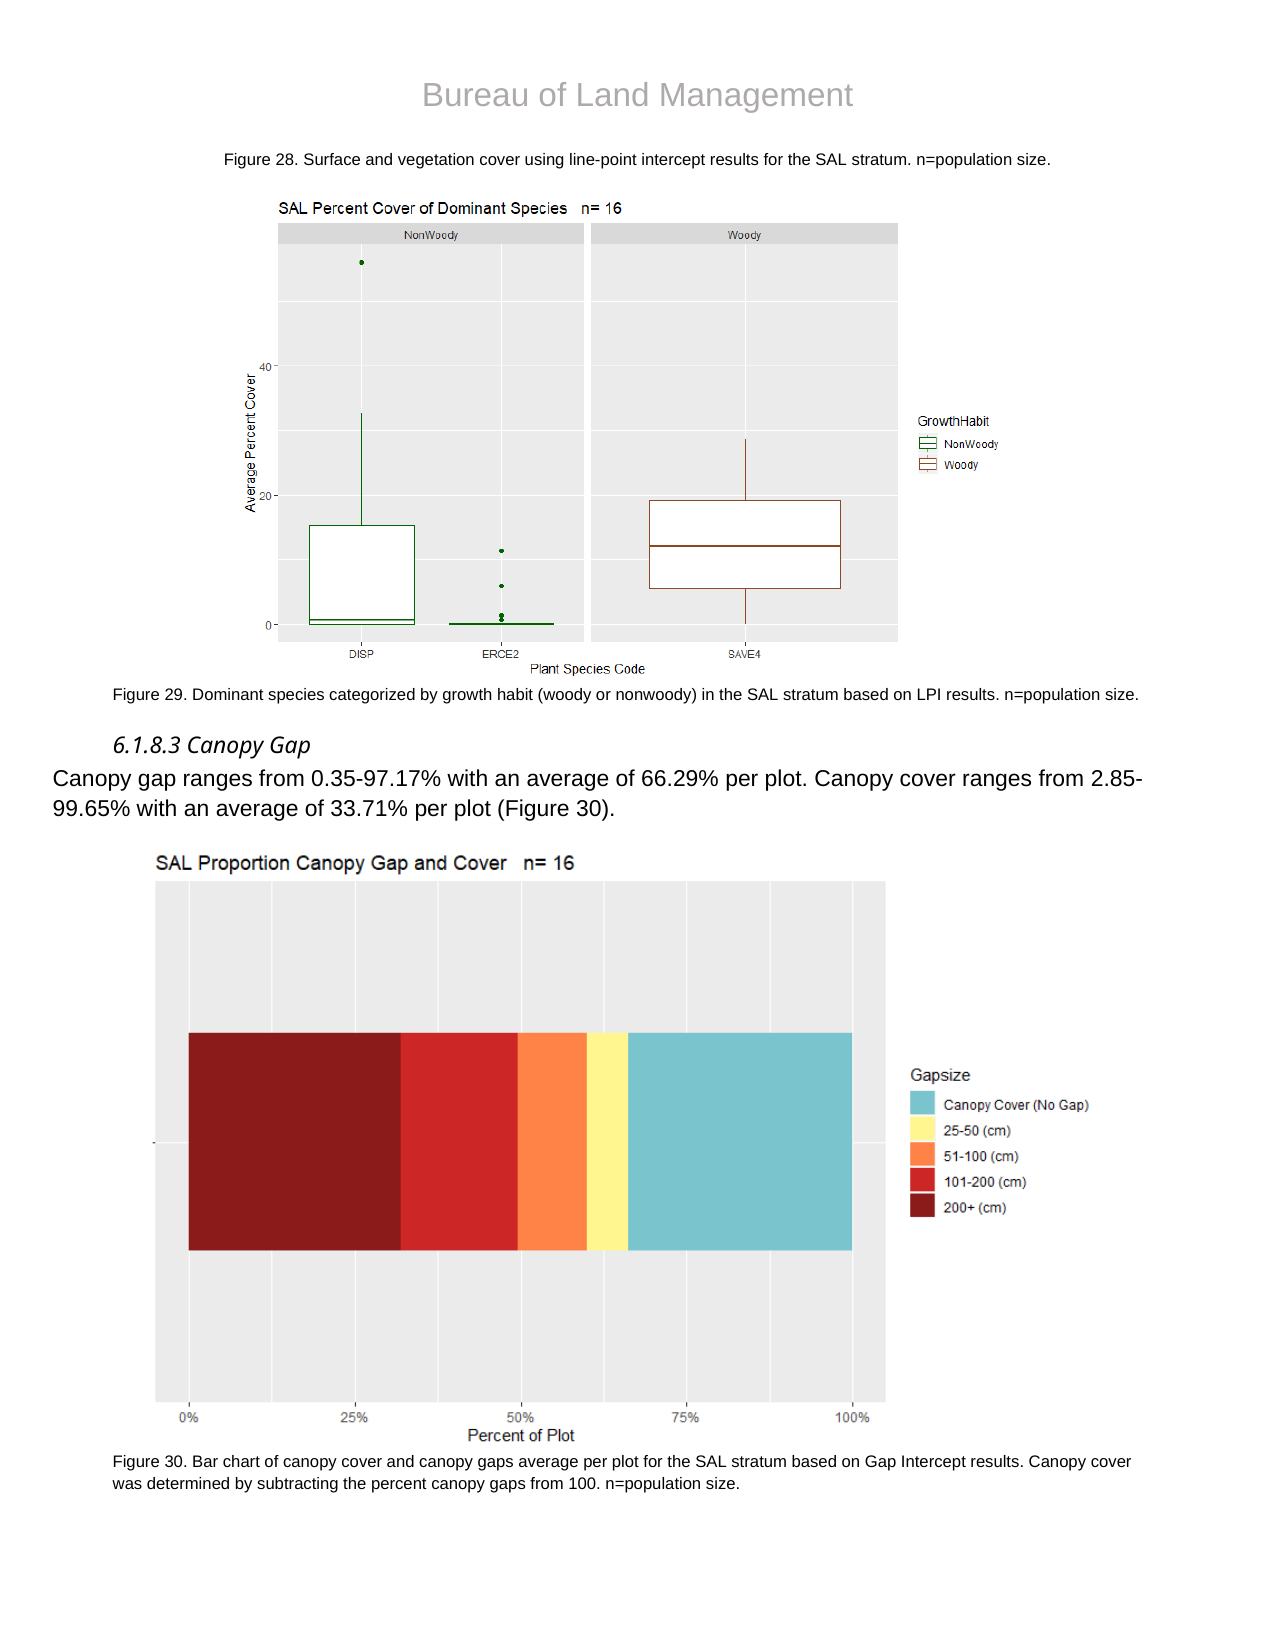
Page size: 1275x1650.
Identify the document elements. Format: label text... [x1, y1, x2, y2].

text Figure 28. Surface and vegetation cover using line-point intercept results for the SAL stratum. n=population size. [112, 150, 1162, 169]
text Canopy gap ranges from 0.35-97.17% with an average of 66.29% per plot. Canopy cover ranges from 2.85-99.65% with an average of 33.71% per plot (Figure 30). [52, 765, 1191, 822]
subtitle 6.1.8.3 Canopy Gap [112, 729, 1162, 760]
picture [239, 198, 1005, 682]
picture [152, 851, 1092, 1448]
text Figure 29. Dominant species categorized by growth habit (woody or nonwoody) in the SAL stratum based on LPI results. n=population size. [112, 685, 1162, 704]
text Figure 30. Bar chart of canopy cover and canopy gaps average per plot for the SAL stratum based on Gap Intercept results. Canopy cover was determined by subtracting the percent canopy gaps from 100. n=population size. [112, 1452, 1162, 1493]
